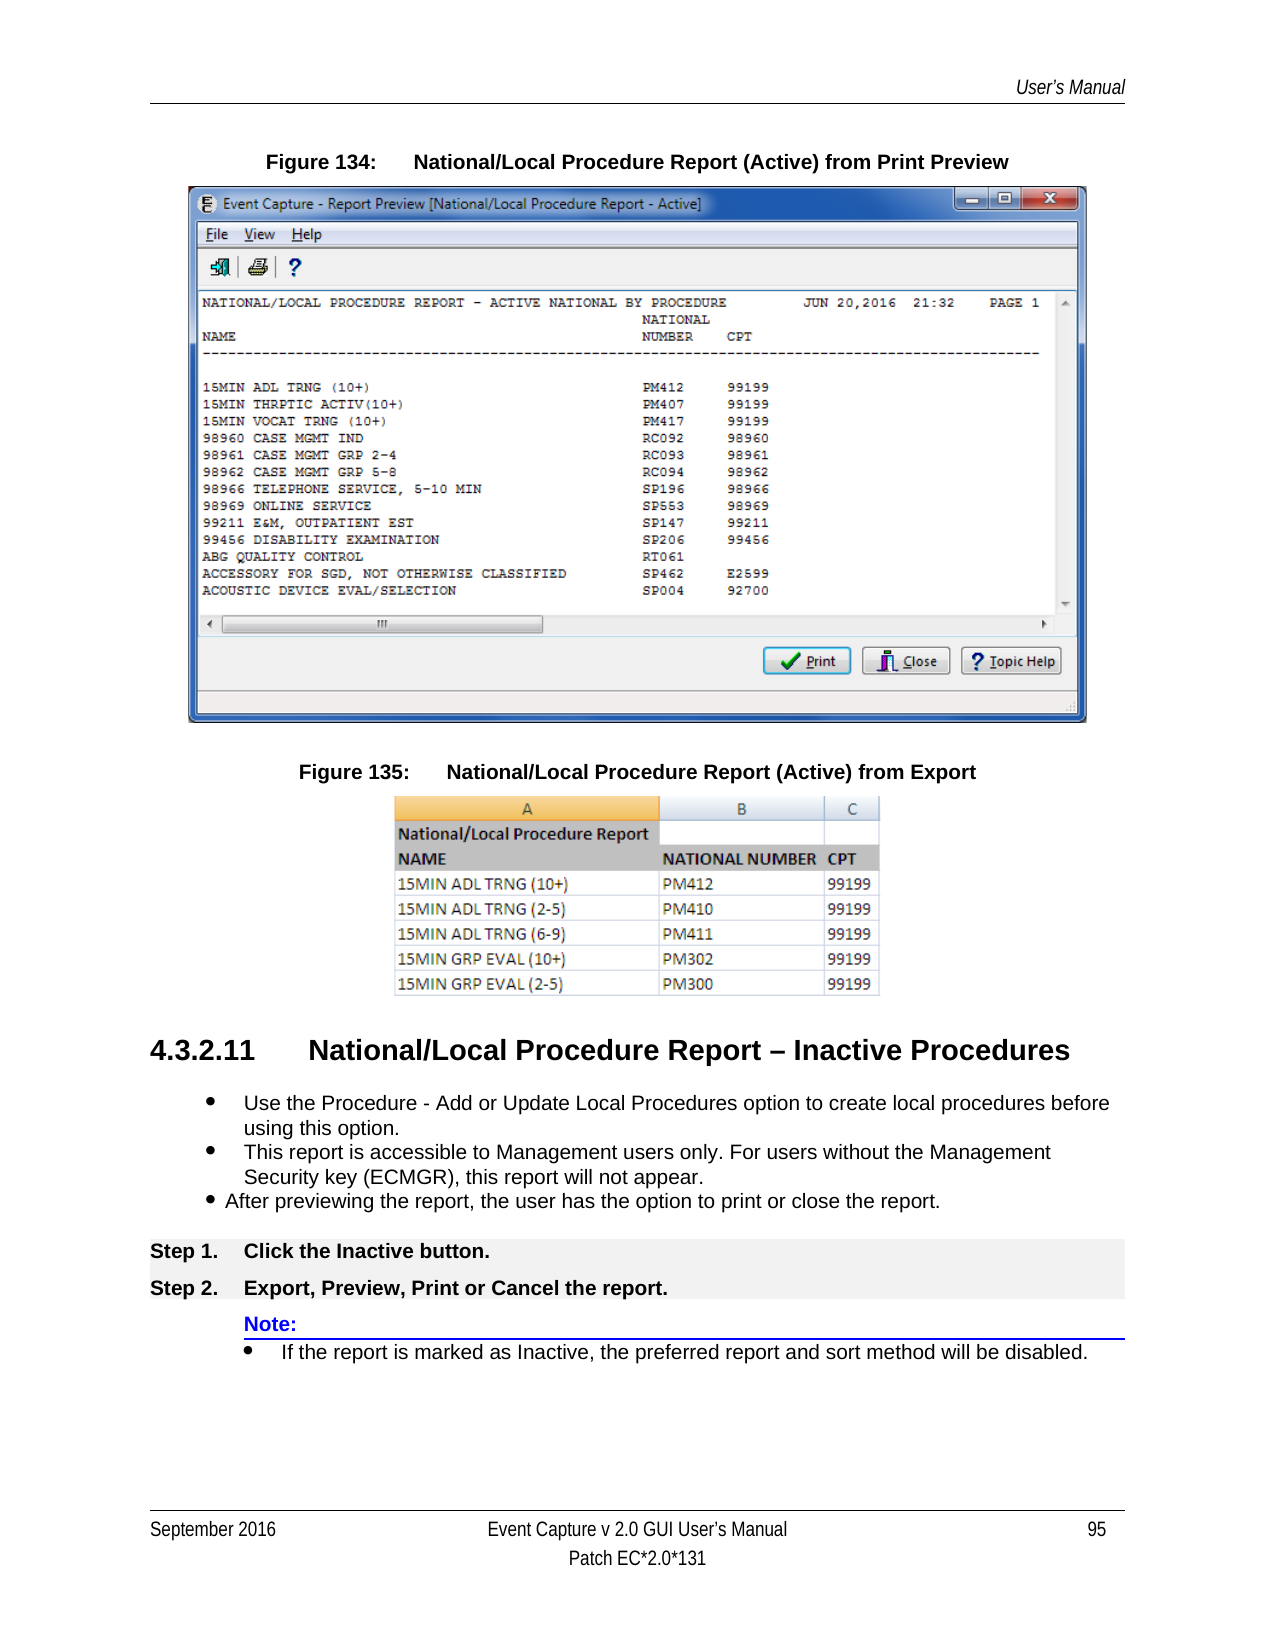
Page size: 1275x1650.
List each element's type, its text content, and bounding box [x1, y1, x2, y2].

text Note: [244, 1312, 1125, 1338]
list After previewing the report, the user has the option to print or close the report. [206, 1189, 1125, 1214]
list Use the Procedure - Add or Update Local Procedures option to create local procedures before using this option. [206, 1091, 1125, 1140]
text National/Local Procedure Report (Active) from Print Preview [150, 150, 1125, 174]
list Click the Inactive button. [150, 1239, 1125, 1263]
text Export, Preview, Print or Cancel the report. [150, 1276, 1125, 1299]
picture [188, 186, 1087, 723]
subtitle National/Local Procedure Report – Inactive Procedures [150, 1033, 1125, 1066]
list If the report is marked as Inactive, the preferred report and sort method will be disabled. [244, 1340, 1125, 1364]
list This report is accessible to Management users only. For users without the Management Security key (ECMGR), this report will not appear. [206, 1140, 1125, 1189]
picture [394, 796, 881, 996]
text National/Local Procedure Report (Active) from Export [150, 760, 1125, 784]
